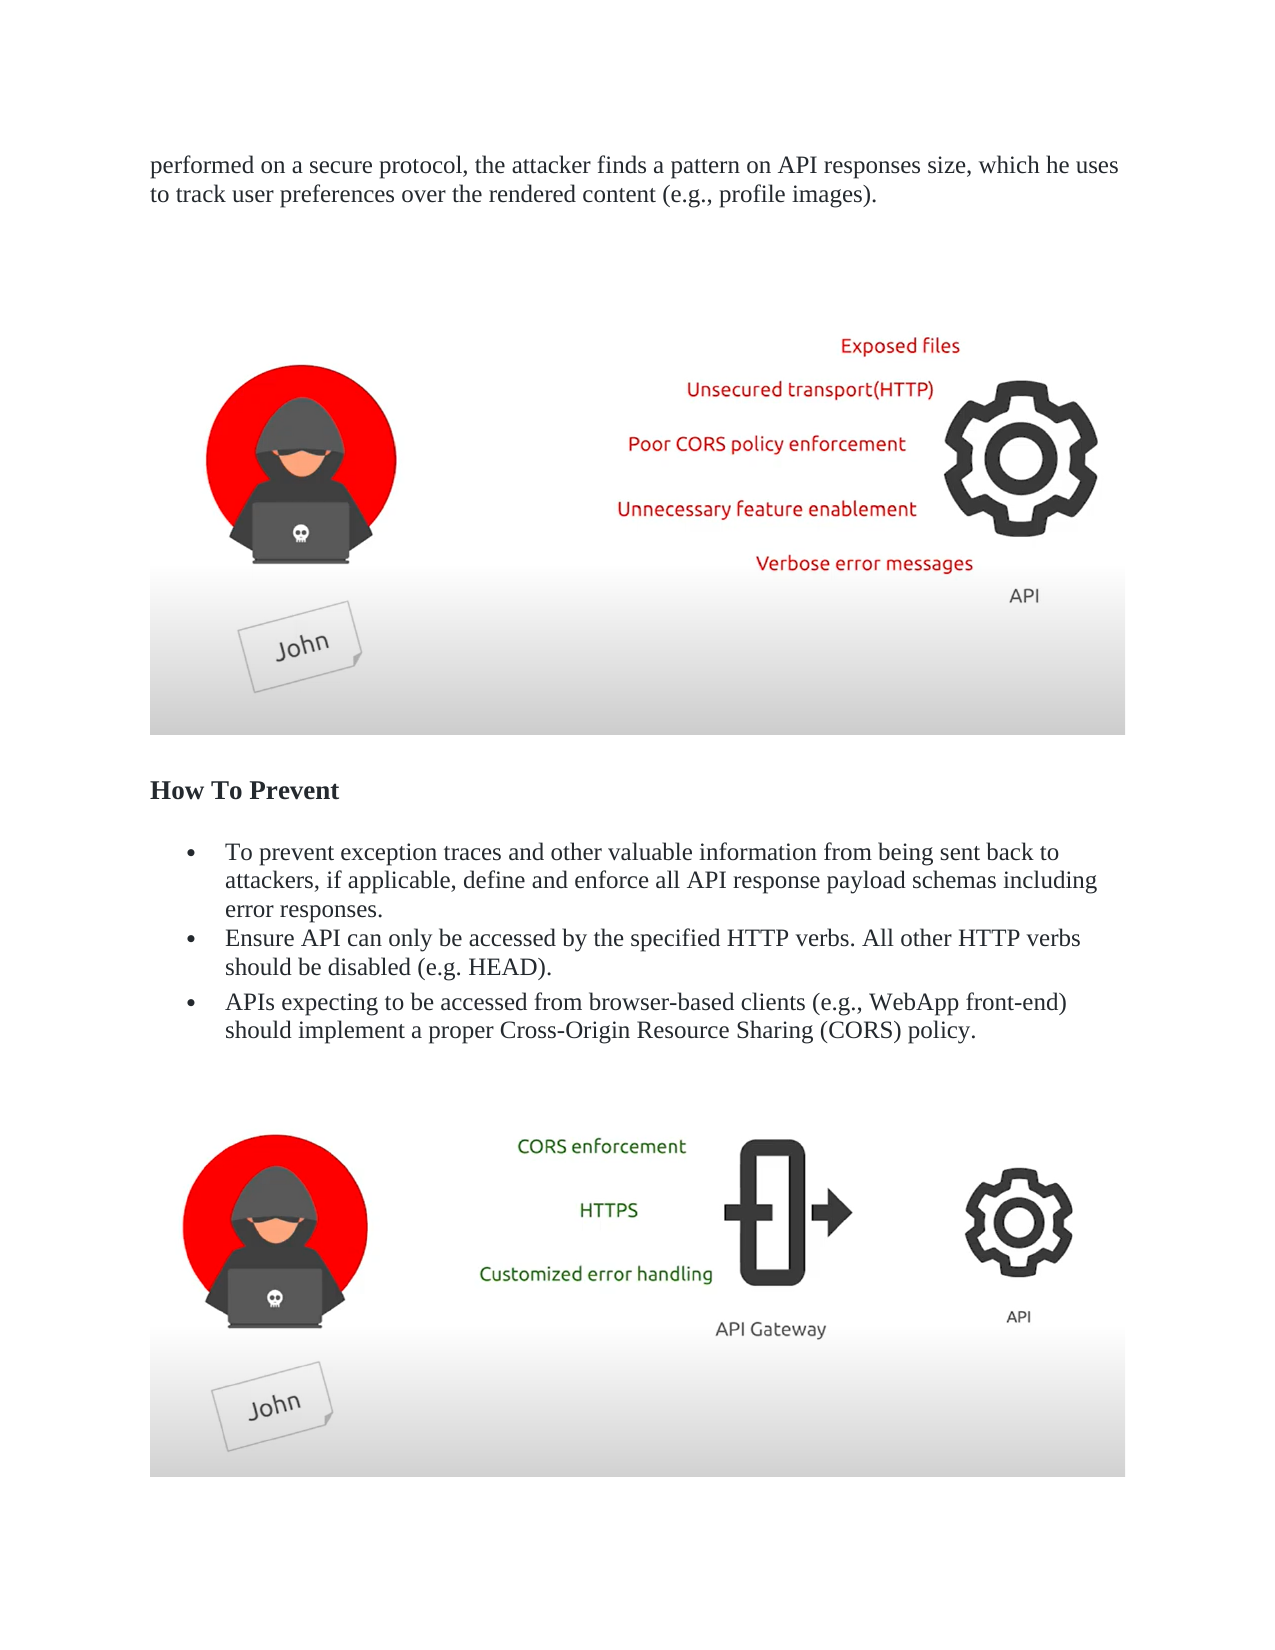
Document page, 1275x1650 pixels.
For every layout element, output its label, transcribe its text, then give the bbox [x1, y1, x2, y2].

list To prevent exception traces and other valuable information from being sent back to attackers, if applicable, define and enforce all API response payload schemas including error responses. [187, 837, 1125, 923]
picture [150, 1073, 1125, 1477]
picture [150, 279, 1125, 735]
subtitle How To Prevent [150, 774, 1125, 805]
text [150, 150, 1125, 207]
list APIs expecting to be accessed from browser-based clients (e.g., WebApp front-end) should implement a proper Cross-Origin Resource Sharing (CORS) policy. [187, 987, 1125, 1044]
list Ensure API can only be accessed by the specified HTTP verbs. All other HTTP verbs should be disabled (e.g. HEAD). [187, 923, 1125, 980]
